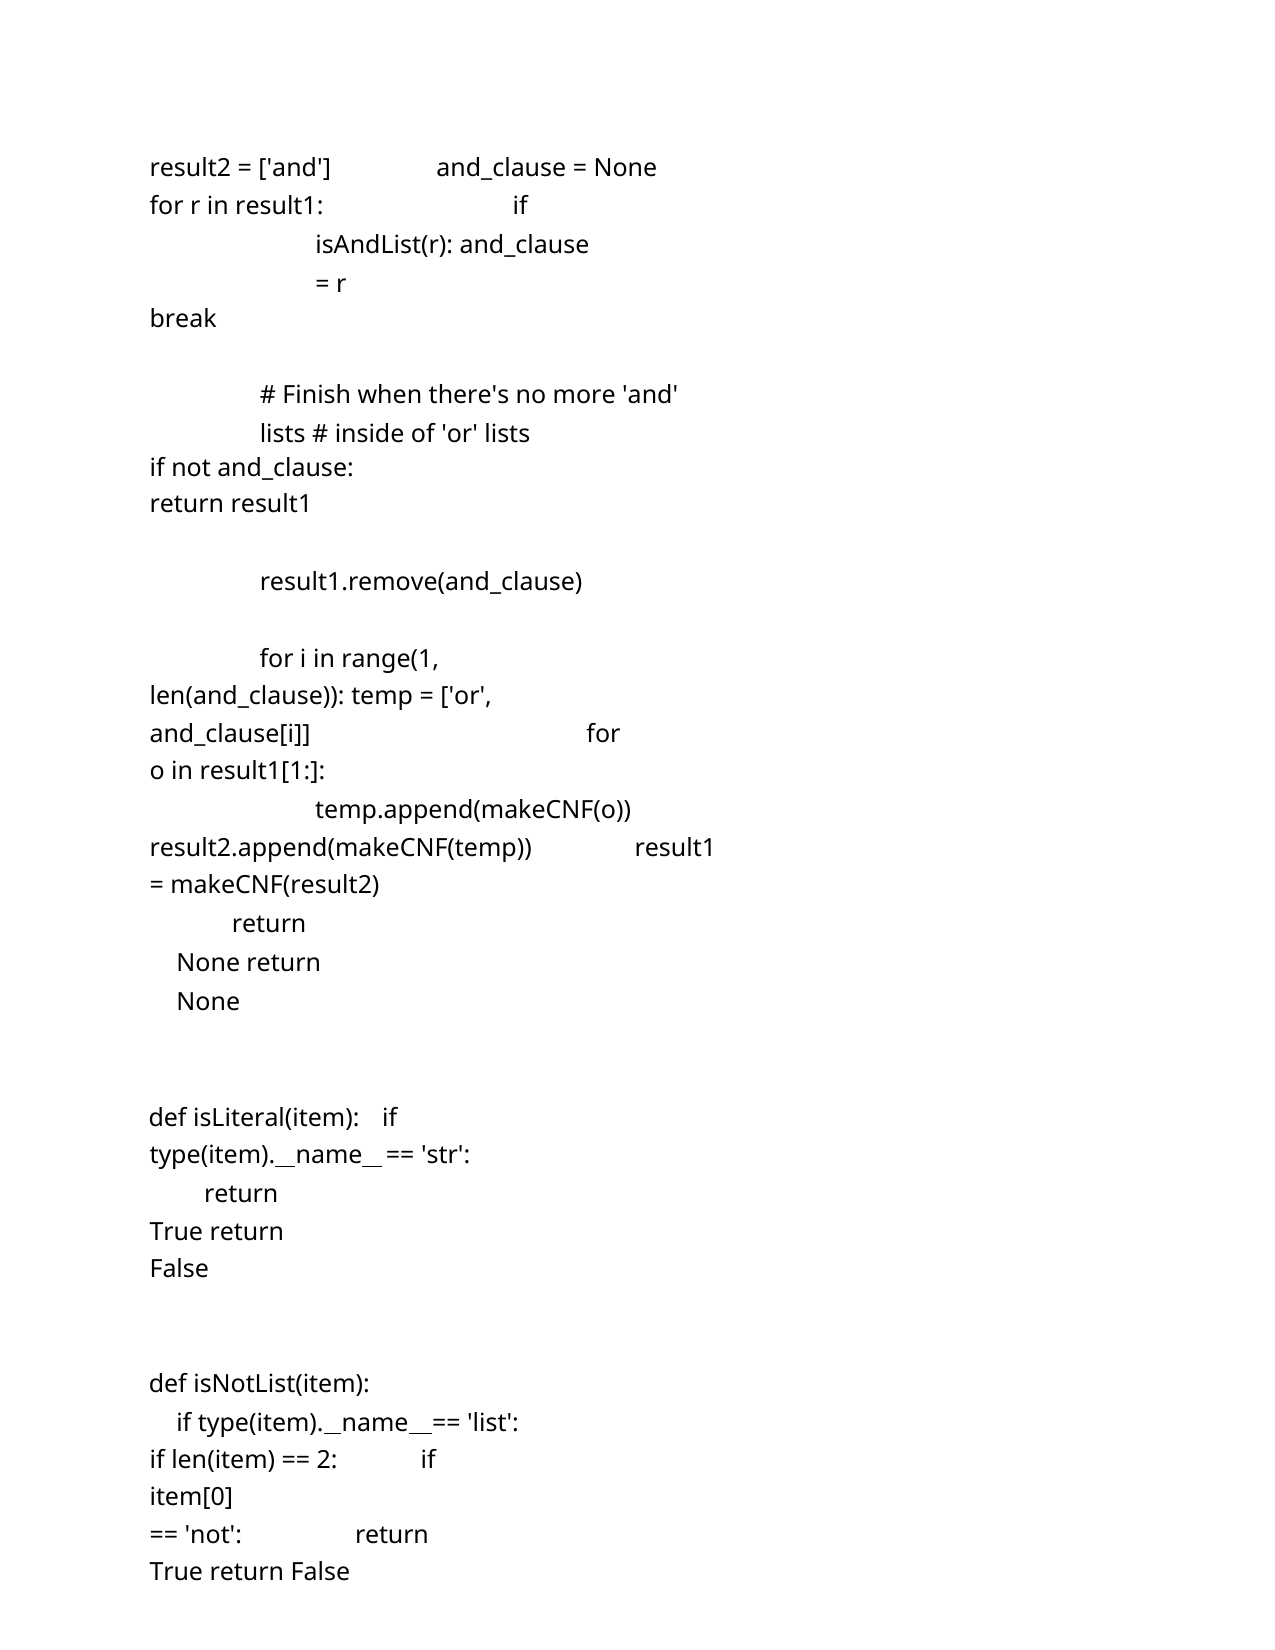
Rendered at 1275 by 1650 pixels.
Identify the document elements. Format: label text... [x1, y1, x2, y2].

text def isNotList(item): [148, 1365, 1137, 1399]
text result1.remove(and_clause) [259, 563, 1137, 597]
text def isLiteral(item): if type(item). name == 'str': [148, 1100, 473, 1171]
text break [149, 305, 1137, 333]
text # Finish when there's no more 'and' lists # inside of 'or' lists [259, 376, 704, 450]
text == 'not': return True return False [149, 1517, 477, 1588]
text for i in range(1, len(and_clause)): temp = ['or', and_clause[i]] for o in result1[1:]: [149, 641, 628, 787]
text temp.append(makeCNF(o)) result2.append(makeCNF(temp)) result1 = makeCNF(result2) [149, 791, 731, 901]
text return result1 [149, 486, 1137, 520]
text result2 = ['and'] and_clause = None [149, 150, 1137, 184]
text for r in result1: if isAndList(r): and_clause = r [149, 187, 608, 300]
text return None return None [176, 905, 366, 1018]
text if type(item). name == 'list': if len(item) == 2: if item[0] [149, 1404, 520, 1513]
text if not and_clause: [149, 455, 1137, 482]
text return True return False [149, 1176, 327, 1284]
